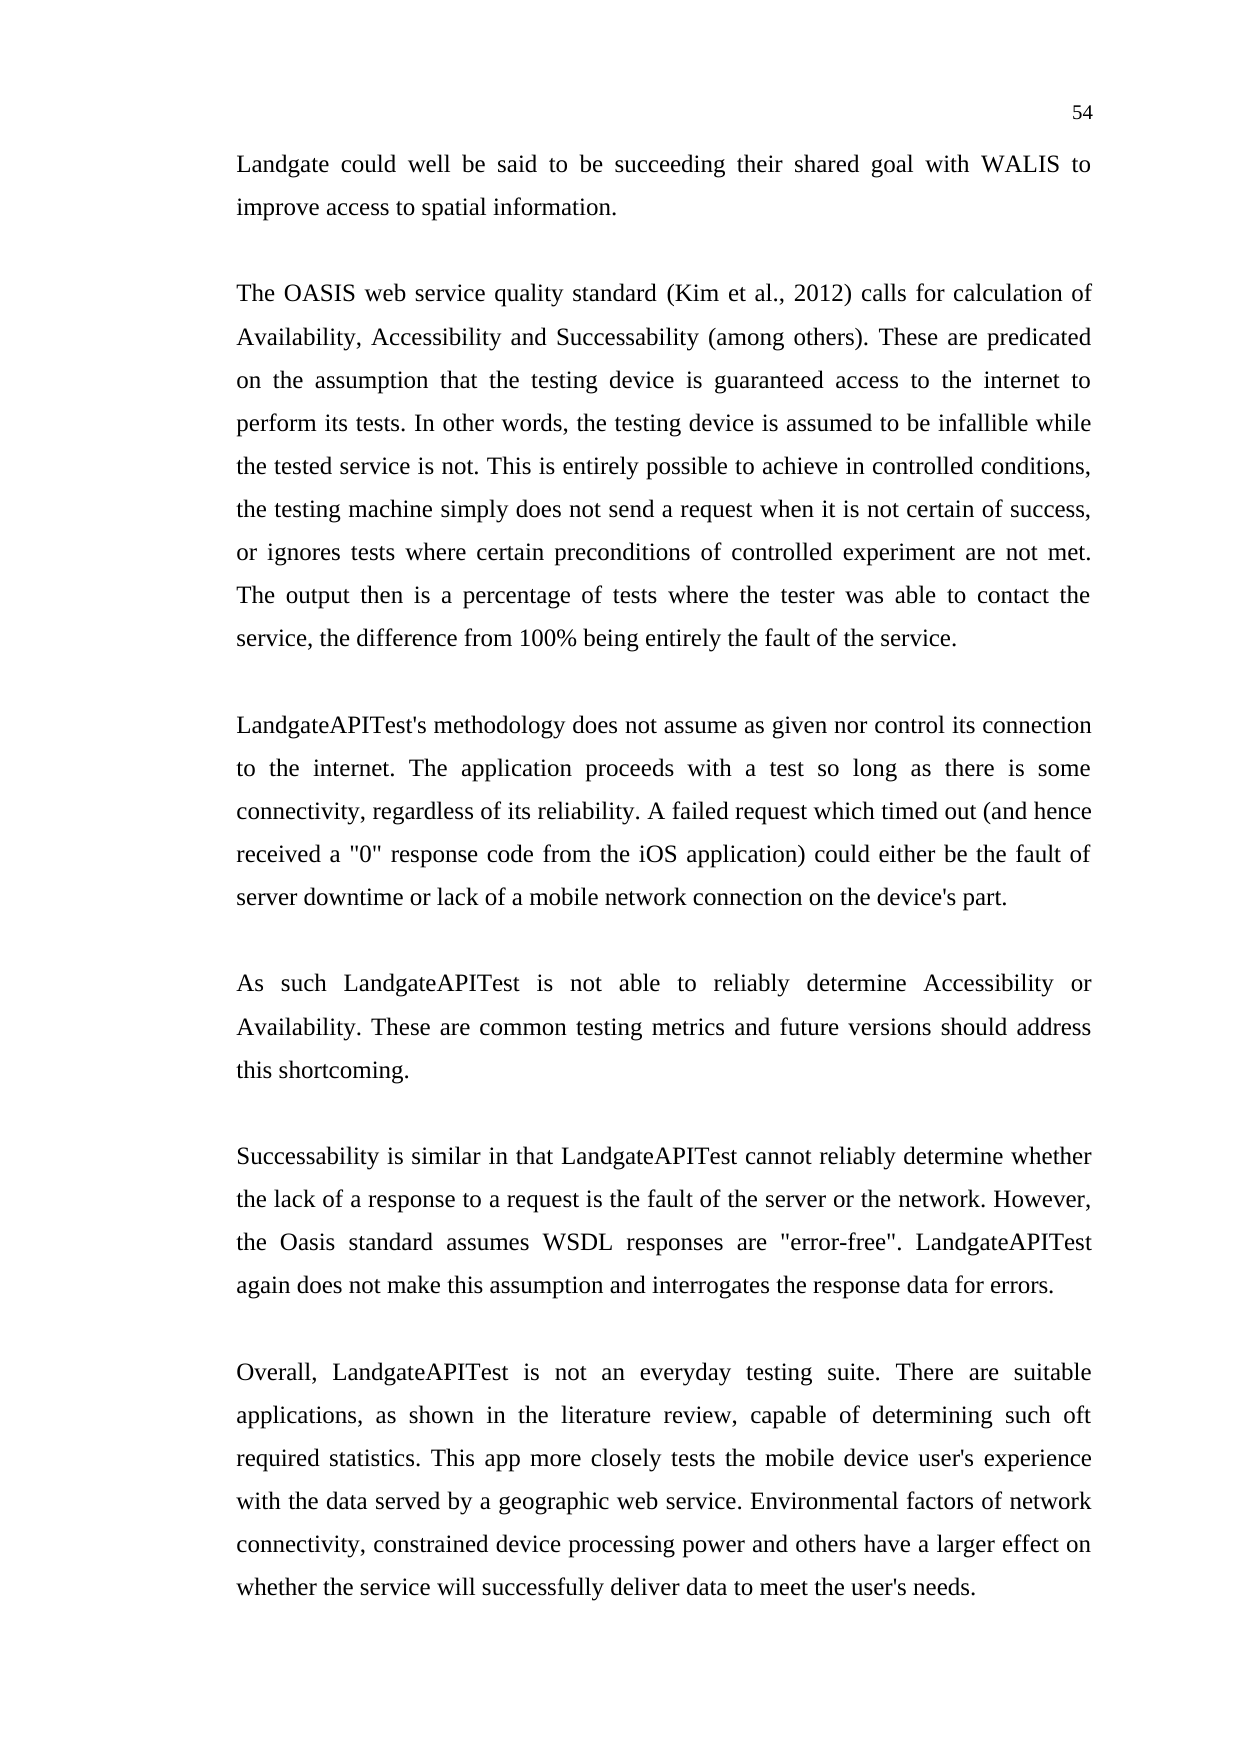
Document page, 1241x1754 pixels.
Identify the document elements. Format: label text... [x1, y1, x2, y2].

text Successability is similar in that LandgateAPITest cannot reliably determine whether the lack of a response to a request is the fault of the server or the network. However, the Oasis standard assumes WSDL responses are "error-free". LandgateAPITest again does not make this assumption and interrogates the response data for errors. [236, 1141, 1092, 1299]
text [236, 149, 1092, 221]
text LandgateAPITest's methodology does not assume as given nor control its connection to the internet. The application proceeds with a test so long as there is some connectivity, regardless of its reliability. A failed request which timed out (and hence received a "0" response code from the iOS application) could either be the fault of server downtime or lack of a mobile network connection on the device's part. [236, 710, 1092, 911]
text As such LandgateAPITest is not able to reliably determine Accessibility or Availability. These are common testing metrics and future versions should address this shortcoming. [236, 968, 1092, 1083]
text Overall, LandgateAPITest is not an everyday testing suite. There are suitable applications, as shown in the literature review, capable of determining such oft required statistics. This app more closely tests the mobile device user's experience with the data served by a geographic web service. Environmental factors of network connectivity, constrained device processing power and others have a larger effect on whether the service will successfully deliver data to meet the user's needs. [236, 1357, 1092, 1601]
text The OASIS web service quality standard (Kim et al., 2012) calls for calculation of Availability, Accessibility and Successability (among others). These are predicated on the assumption that the testing device is guaranteed access to the internet to perform its tests. In other words, the testing device is assumed to be infallible while the tested service is not. This is entirely possible to achieve in controlled conditions, the testing machine simply does not send a request when it is not certain of success, or ignores tests where certain preconditions of controlled experiment are not met. The output then is a percentage of tests where the tester was able to contact the service, the difference from 100% being entirely the fault of the service. [236, 278, 1092, 652]
